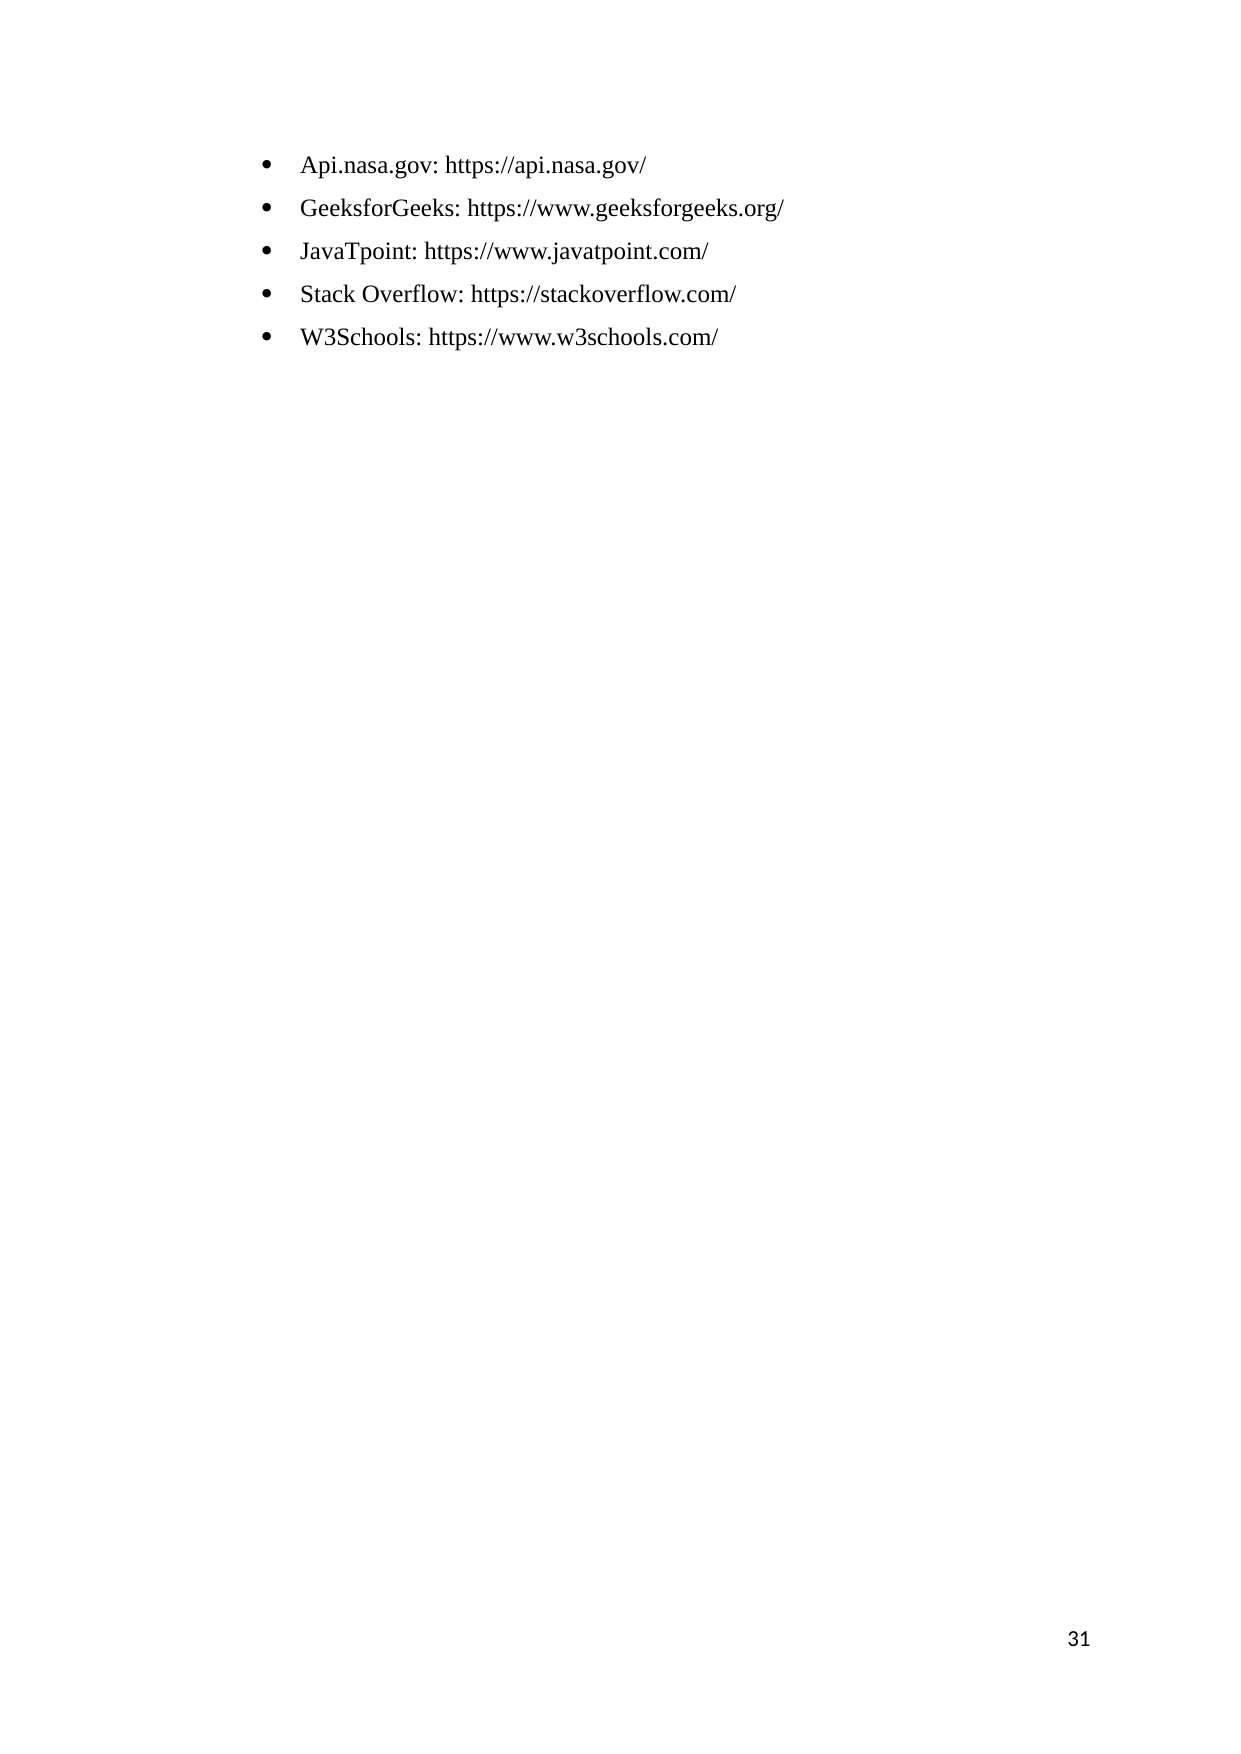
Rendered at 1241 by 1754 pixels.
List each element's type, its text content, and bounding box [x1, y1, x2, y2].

list W3Schools: https://www.w3schools.com/ [262, 322, 1090, 351]
list Stack Overflow: https://stackoverflow.com/ [262, 279, 1090, 308]
list Api.nasa.gov: https://api.nasa.gov/ [262, 150, 1090, 179]
list JavaTpoint: https://www.javatpoint.com/ [262, 236, 1090, 265]
list GeeksforGeeks: https://www.geeksforgeeks.org/ [262, 193, 1090, 222]
